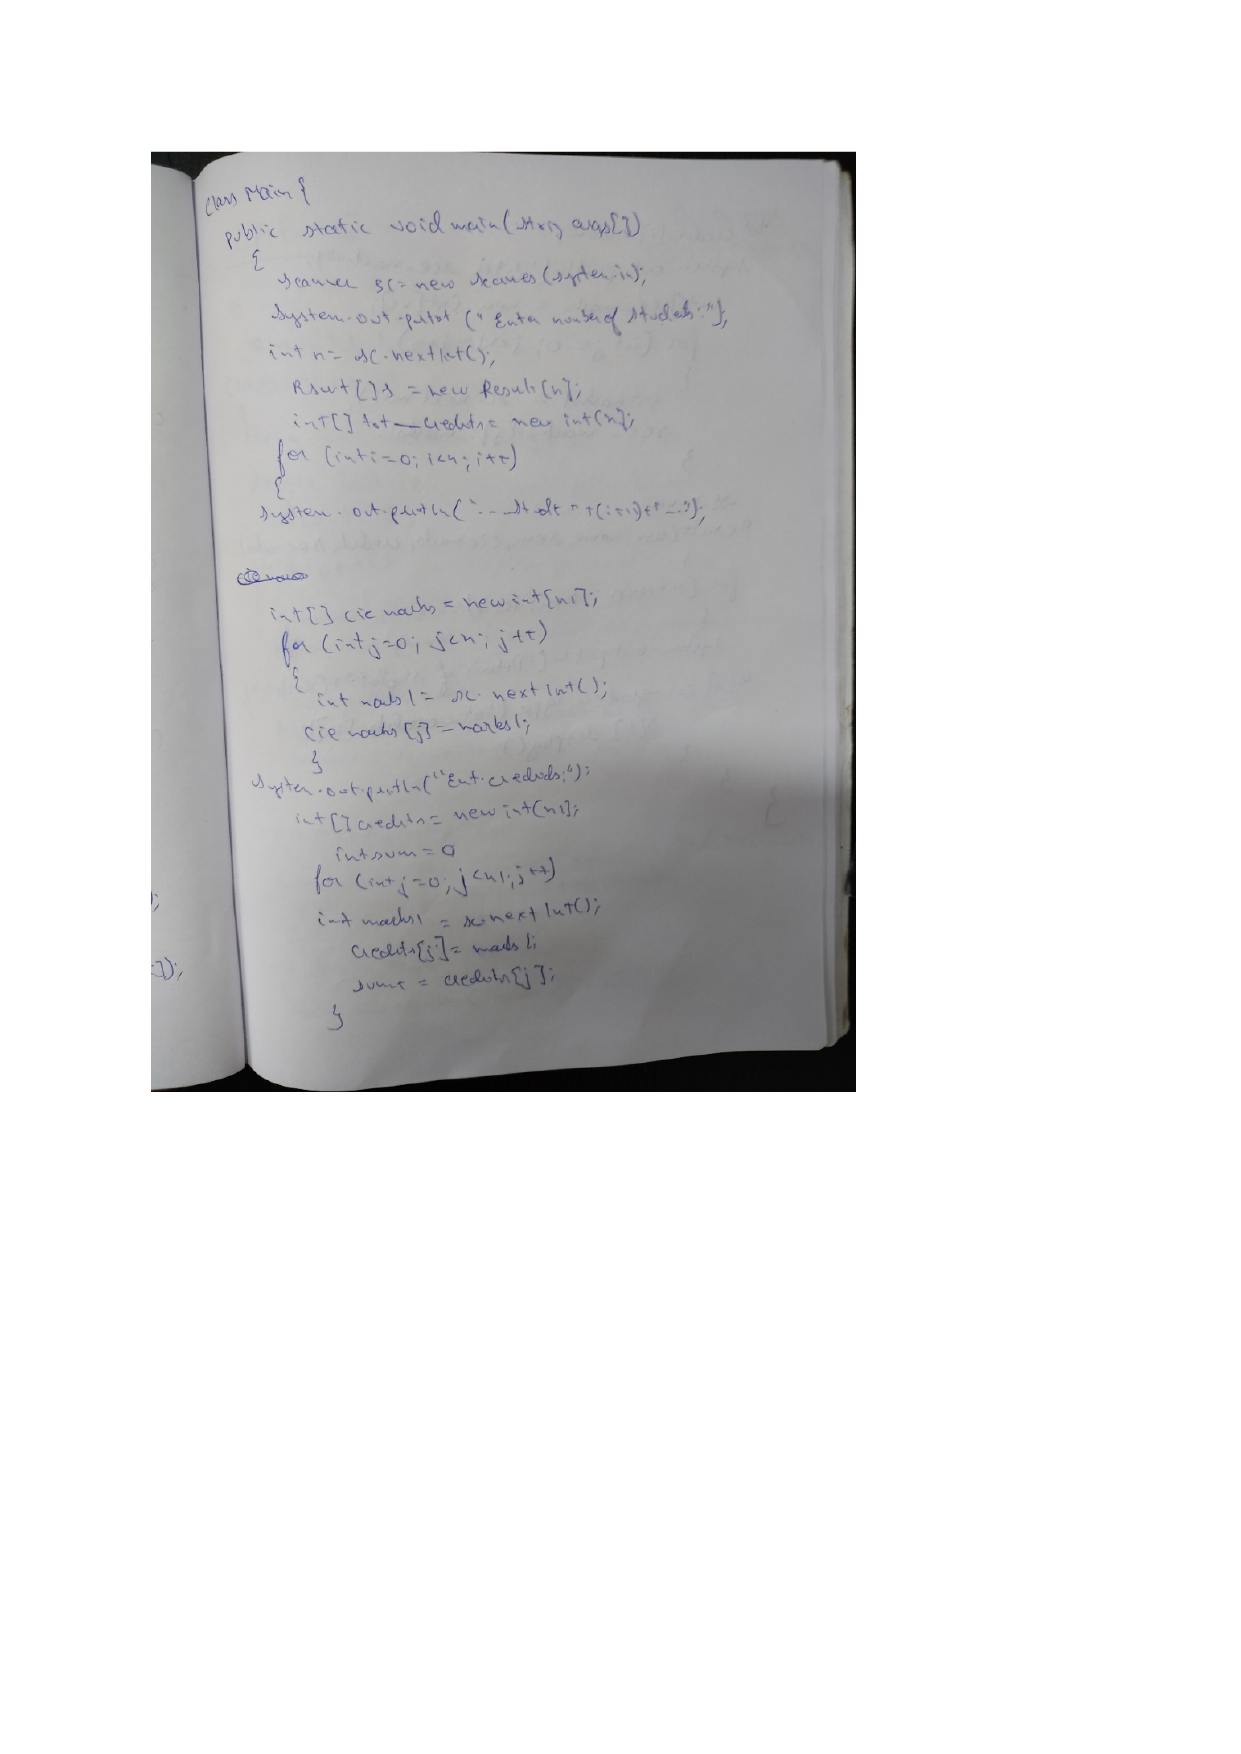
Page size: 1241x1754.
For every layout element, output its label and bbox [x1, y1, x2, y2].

picture [151, 153, 856, 1091]
